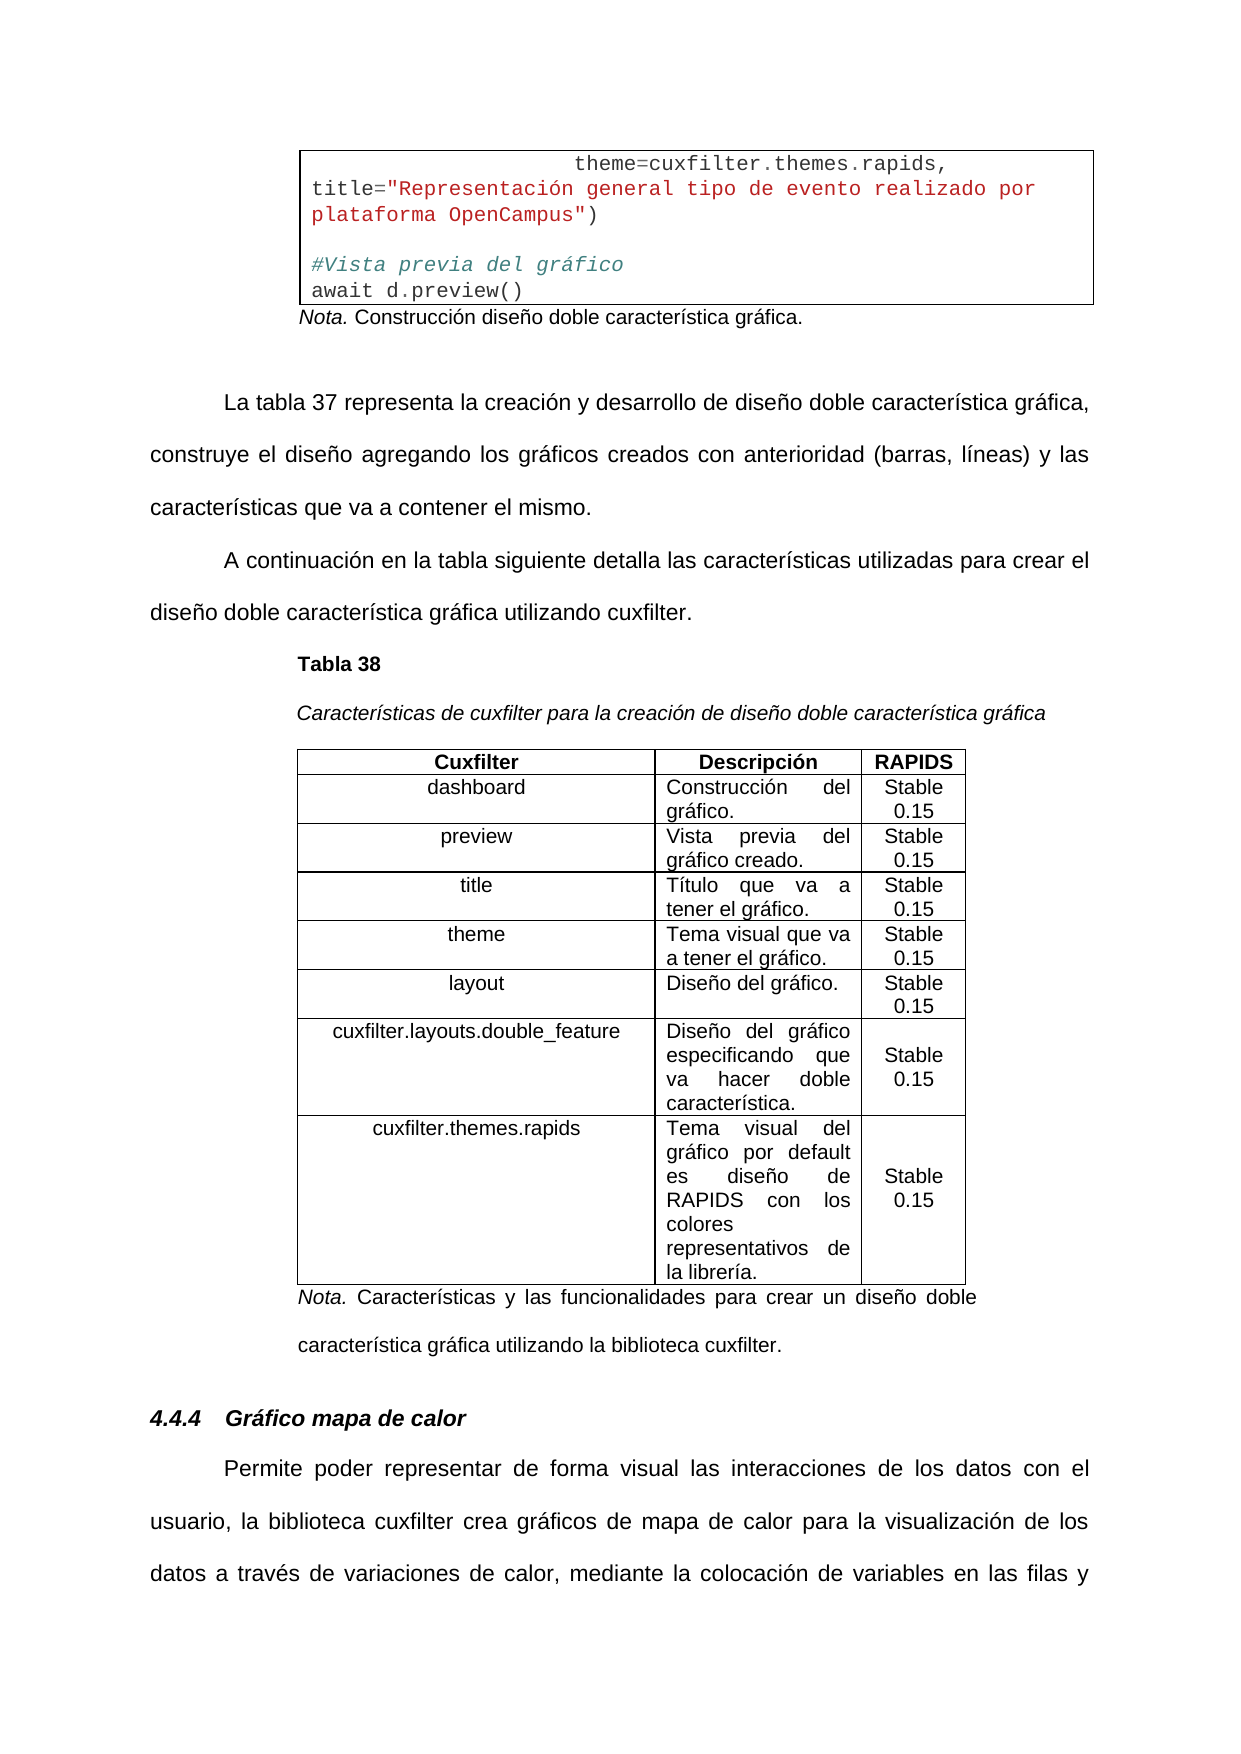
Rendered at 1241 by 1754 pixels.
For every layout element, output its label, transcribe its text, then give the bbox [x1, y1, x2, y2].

table_cell cuxfilter.layouts.double_feature [298, 1019, 654, 1115]
table_cell Diseño del gráfico. [656, 970, 861, 1018]
subtitle Gráfico mapa de calor [150, 1405, 1090, 1431]
list Nota. Construcción diseño doble característica gráfica. [299, 305, 925, 328]
text Características de cuxfilter para la creación de diseño doble característica gráfica [239, 701, 1090, 724]
table_cell Stable 0.15 [862, 921, 965, 969]
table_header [301, 151, 1093, 303]
table_cell Stable 0.15 [862, 873, 965, 920]
table_header Cuxfilter [298, 750, 654, 773]
text Tabla 38 [239, 652, 1090, 676]
table_cell layout [298, 970, 654, 1018]
table_cell title [298, 873, 654, 920]
table_header RAPIDS [862, 750, 965, 773]
text A continuación en la tabla siguiente detalla las características utilizadas para crear el diseño doble característica gráfica utilizando cuxfilter. [150, 547, 1090, 626]
table_cell Stable 0.15 [862, 970, 965, 1018]
table_cell Stable 0.15 [862, 775, 965, 822]
table_cell cuxfilter.themes.rapids [298, 1116, 654, 1284]
table_cell Stable 0.15 [862, 824, 965, 871]
table_cell preview [298, 824, 654, 871]
table_cell Stable 0.15 [862, 1116, 965, 1284]
table_cell dashboard [298, 775, 654, 822]
table_cell Stable 0.15 [862, 1019, 965, 1115]
table_cell Diseño del gráfico especificando que va hacer doble característica. [656, 1019, 861, 1115]
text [150, 1455, 1090, 1587]
table_cell Vista previa del gráfico creado. [656, 824, 861, 871]
text Nota. Características y las funcionalidades para crear un diseño doble característica gráfica utilizando la biblioteca cuxfilter. [298, 1285, 978, 1357]
table_cell theme [298, 921, 654, 969]
text La tabla 37 representa la creación y desarrollo de diseño doble característica gráfica, construye el diseño agregando los gráficos creados con anterioridad (barras, líneas) y las características que va a contener el mismo. [150, 388, 1090, 520]
table_header Descripción [656, 750, 861, 773]
table_cell Tema visual que va a tener el gráfico. [656, 921, 861, 969]
table_cell Construcción del gráfico. [656, 775, 861, 822]
table_cell Tema visual del gráfico por default es diseño de RAPIDS con los colores representativos de la librería. [656, 1116, 861, 1284]
table_cell Título que va a tener el gráfico. [656, 873, 861, 920]
